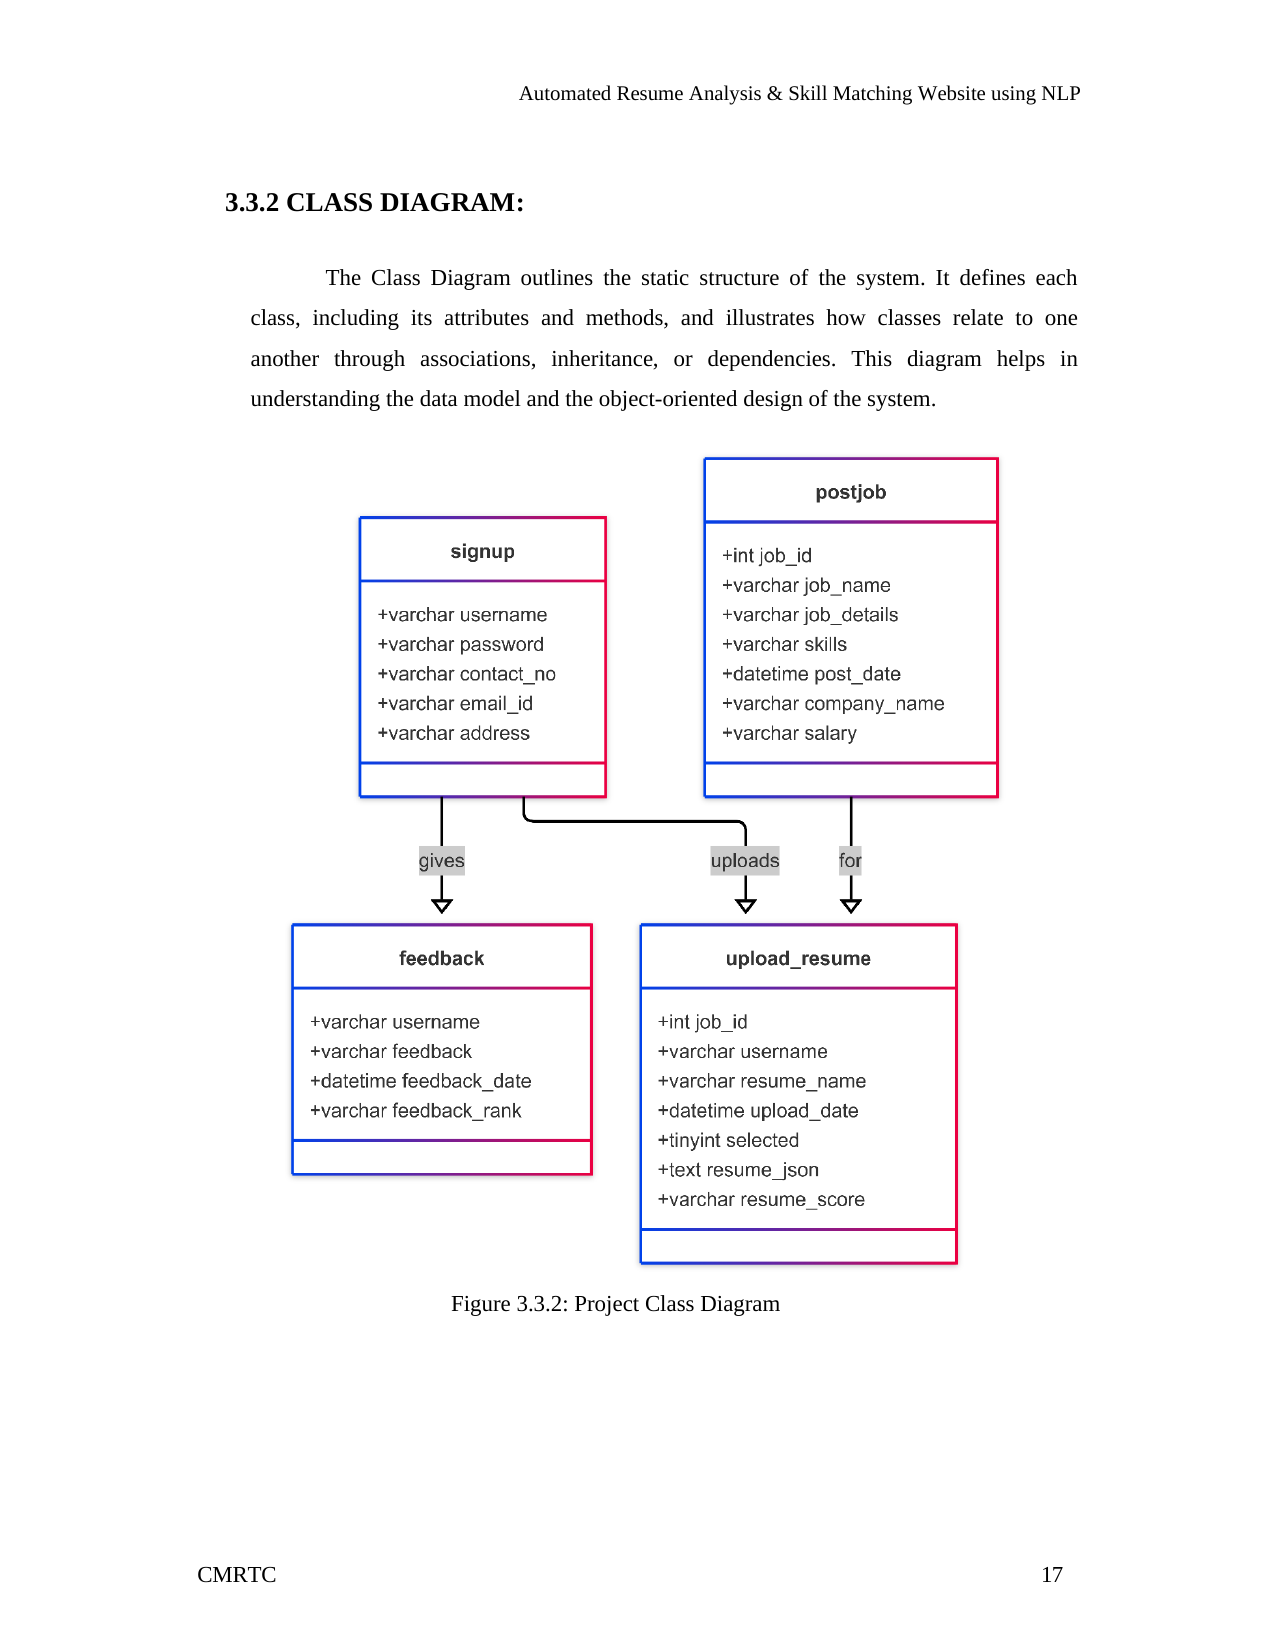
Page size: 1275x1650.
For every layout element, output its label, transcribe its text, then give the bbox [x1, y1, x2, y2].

text 3.3.2 CLASS DIAGRAM: [175, 186, 1079, 217]
text The Class Diagram outlines the static structure of the system. It defines each class, including its attributes and methods, and illustrates how classes relate to one another through associations, inheritance, or dependencies. This diagram helps in understanding the data model and the object-oriented design of the system. [250, 264, 1079, 411]
picture [281, 447, 1010, 1276]
